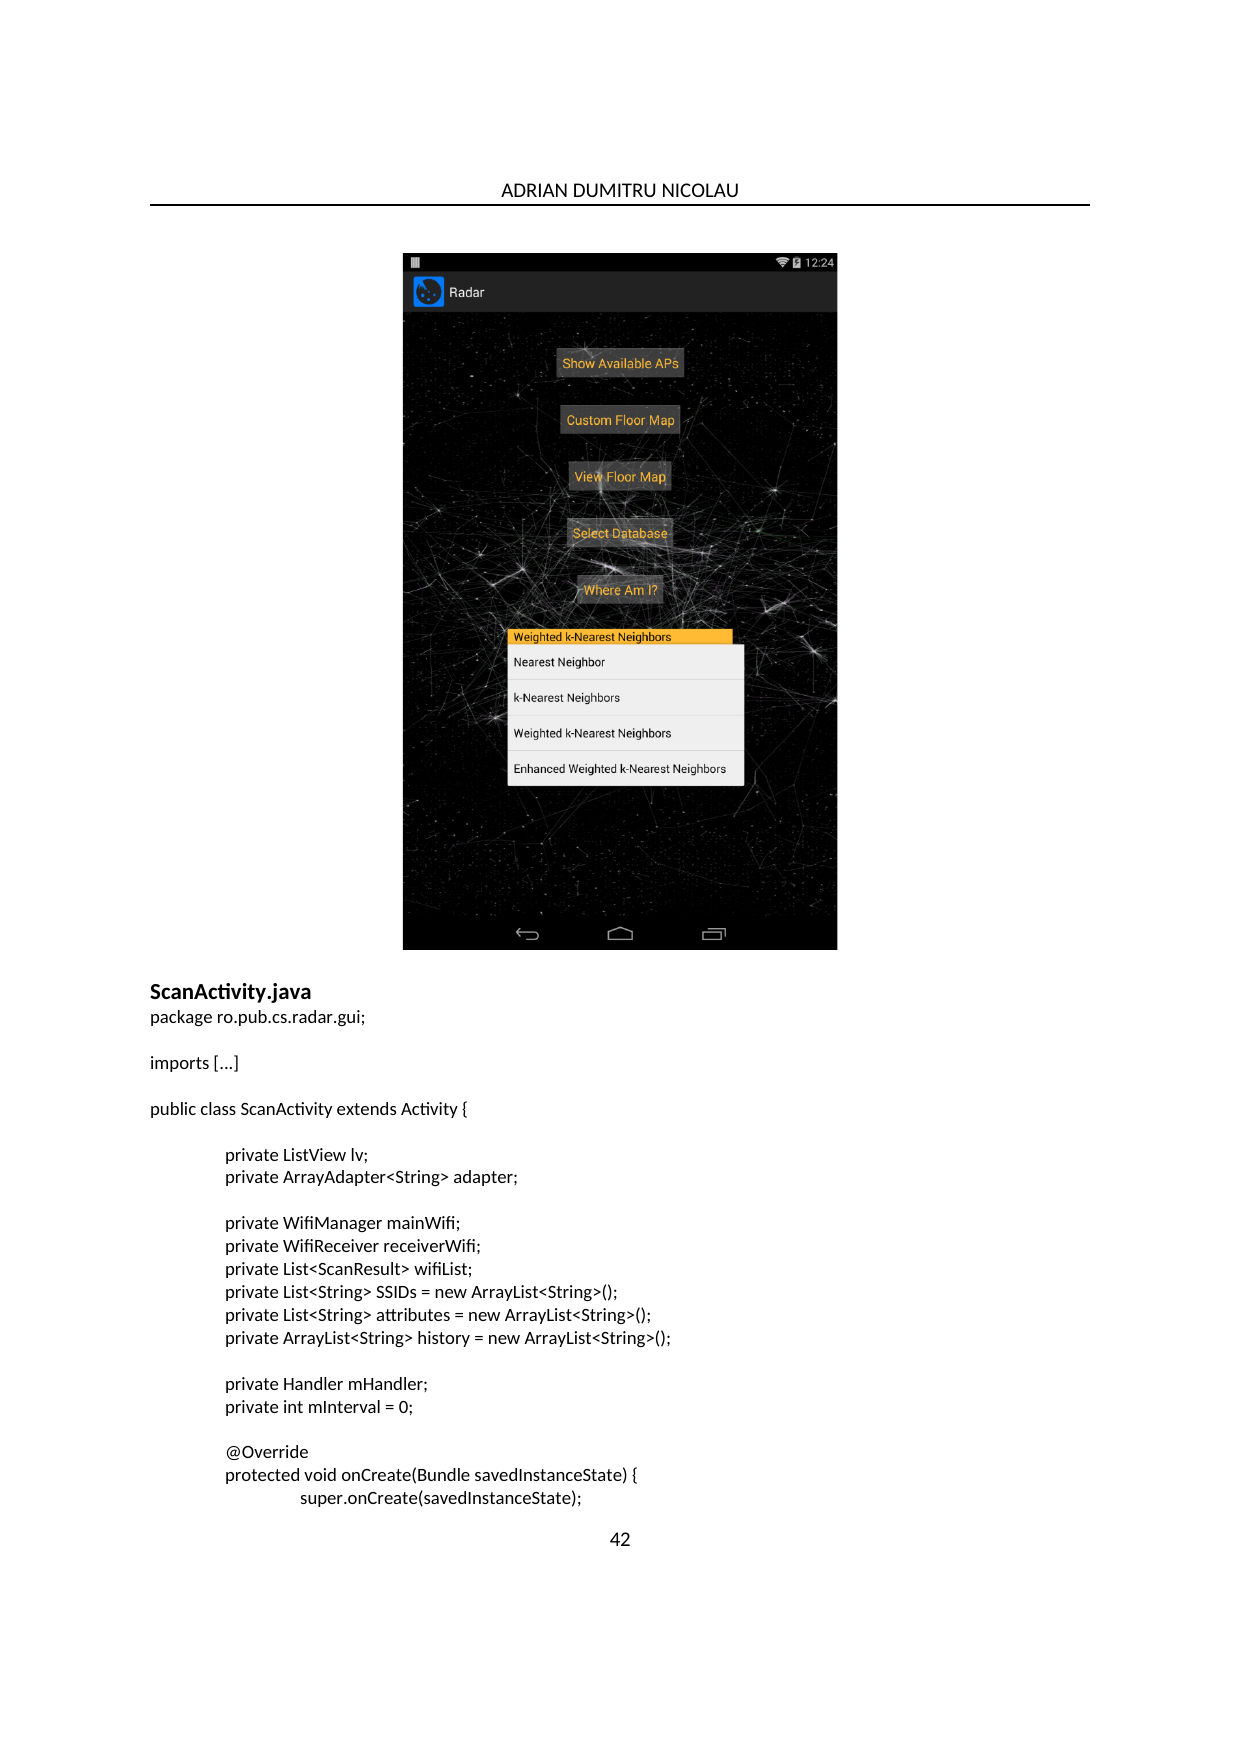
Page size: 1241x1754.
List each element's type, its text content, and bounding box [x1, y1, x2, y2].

text protected void onCreate(Bundle savedInstanceState) { [150, 1464, 1090, 1487]
text private ListView lv; [150, 1143, 1090, 1166]
text super.onCreate(savedInstanceState); [150, 1487, 1090, 1509]
text private WifiReceiver receiverWifi; [150, 1234, 1090, 1257]
text ScanActivity.java [150, 977, 1090, 1005]
text private ArrayAdapter<String> adapter; [150, 1166, 1090, 1189]
text package ro.pub.cs.radar.gui; [150, 1005, 1090, 1028]
text private ArrayList<String> history = new ArrayList<String>(); [150, 1326, 1090, 1349]
picture [402, 253, 838, 950]
text private List<String> SSIDs = new ArrayList<String>(); [150, 1280, 1090, 1303]
text private List<String> attributes = new ArrayList<String>(); [150, 1303, 1090, 1326]
text private List<ScanResult> wifiList; [150, 1257, 1090, 1280]
text private WifiManager mainWifi; [150, 1212, 1090, 1234]
text public class ScanActivity extends Activity { [150, 1097, 1090, 1120]
text imports [...] [150, 1051, 1090, 1074]
text private int mInterval = 0; [150, 1395, 1090, 1418]
text private Handler mHandler; [150, 1372, 1090, 1395]
text @Override [150, 1441, 1090, 1464]
